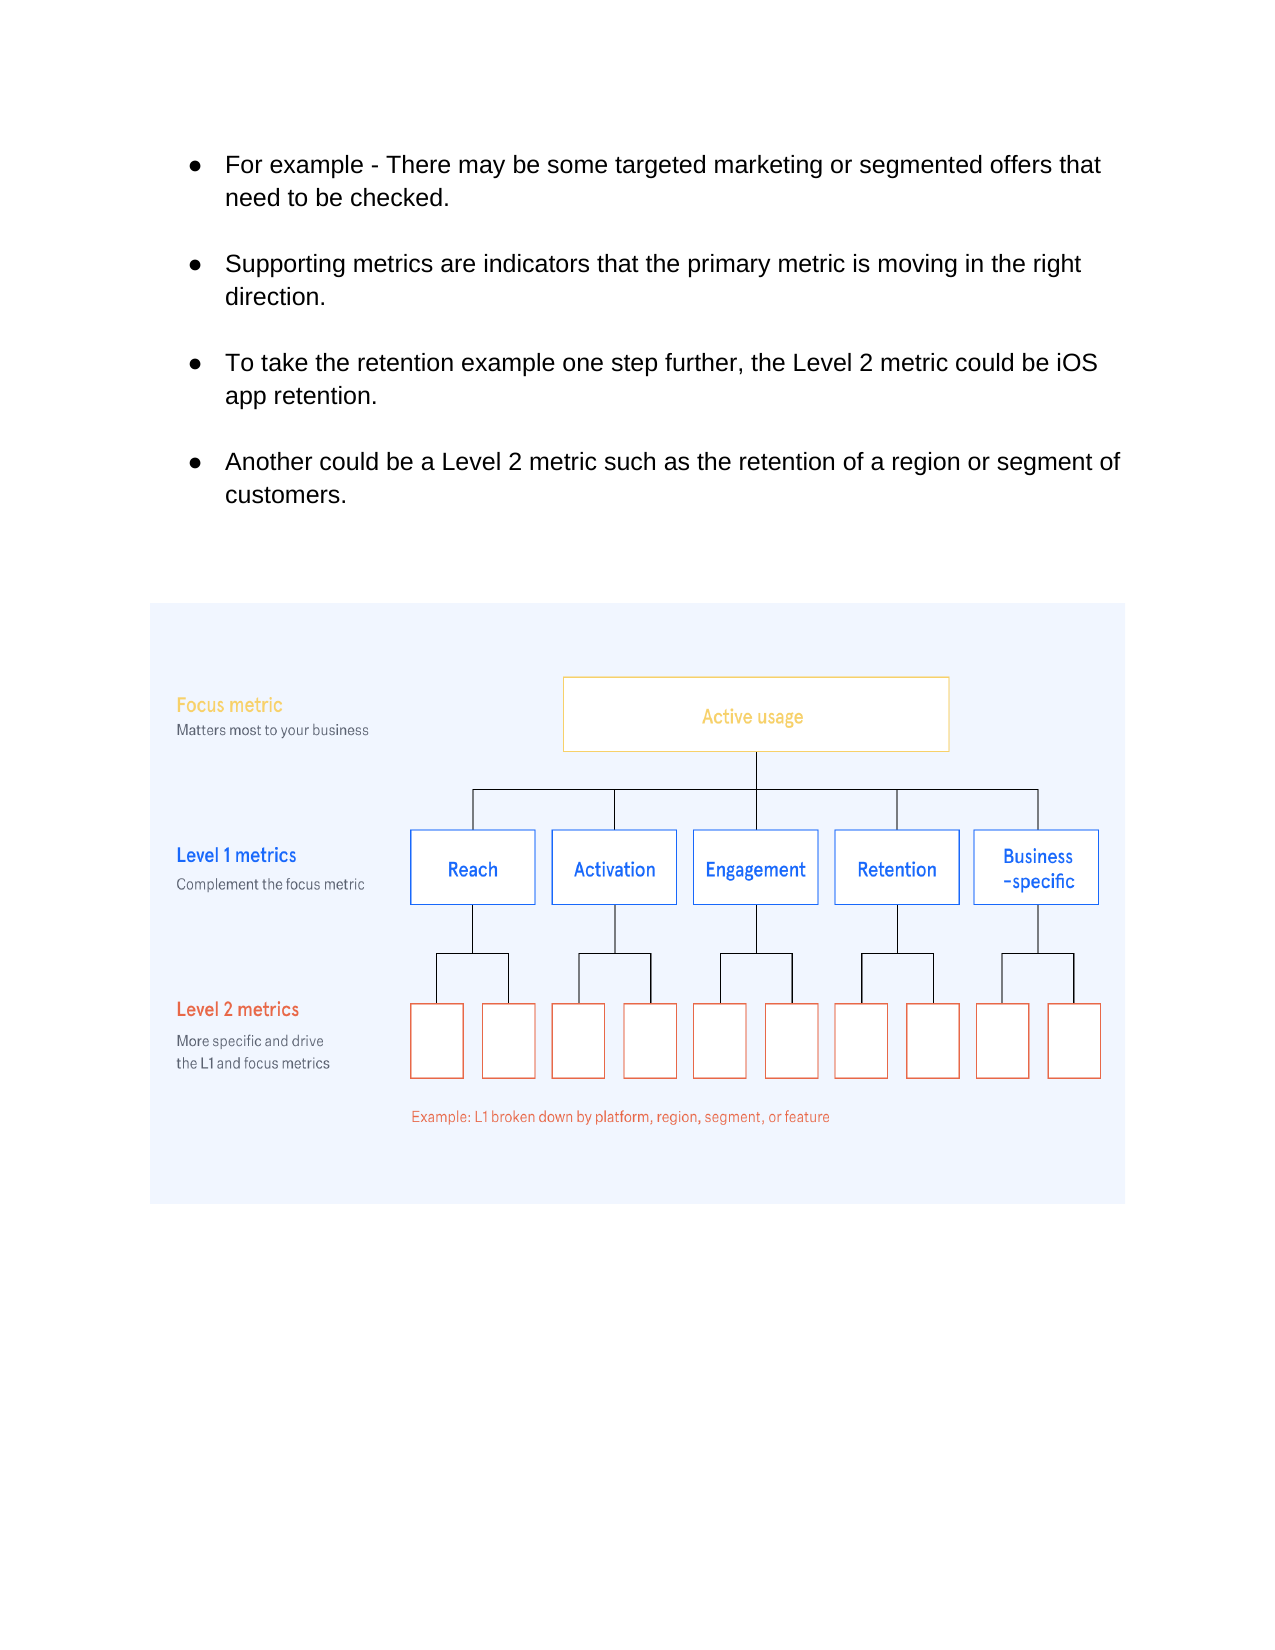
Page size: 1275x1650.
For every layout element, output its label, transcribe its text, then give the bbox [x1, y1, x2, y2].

list For example - There may be some targeted marketing or segmented offers that need to be checked. [187, 150, 1125, 212]
list Supporting metrics are indicators that the primary metric is moving in the right direction. [187, 249, 1125, 311]
list Another could be a Level 2 metric such as the retention of a region or segment of customers. [187, 447, 1125, 509]
list To take the retention example one step further, the Level 2 metric could be iOS app retention. [187, 348, 1125, 410]
picture [150, 603, 1125, 1204]
